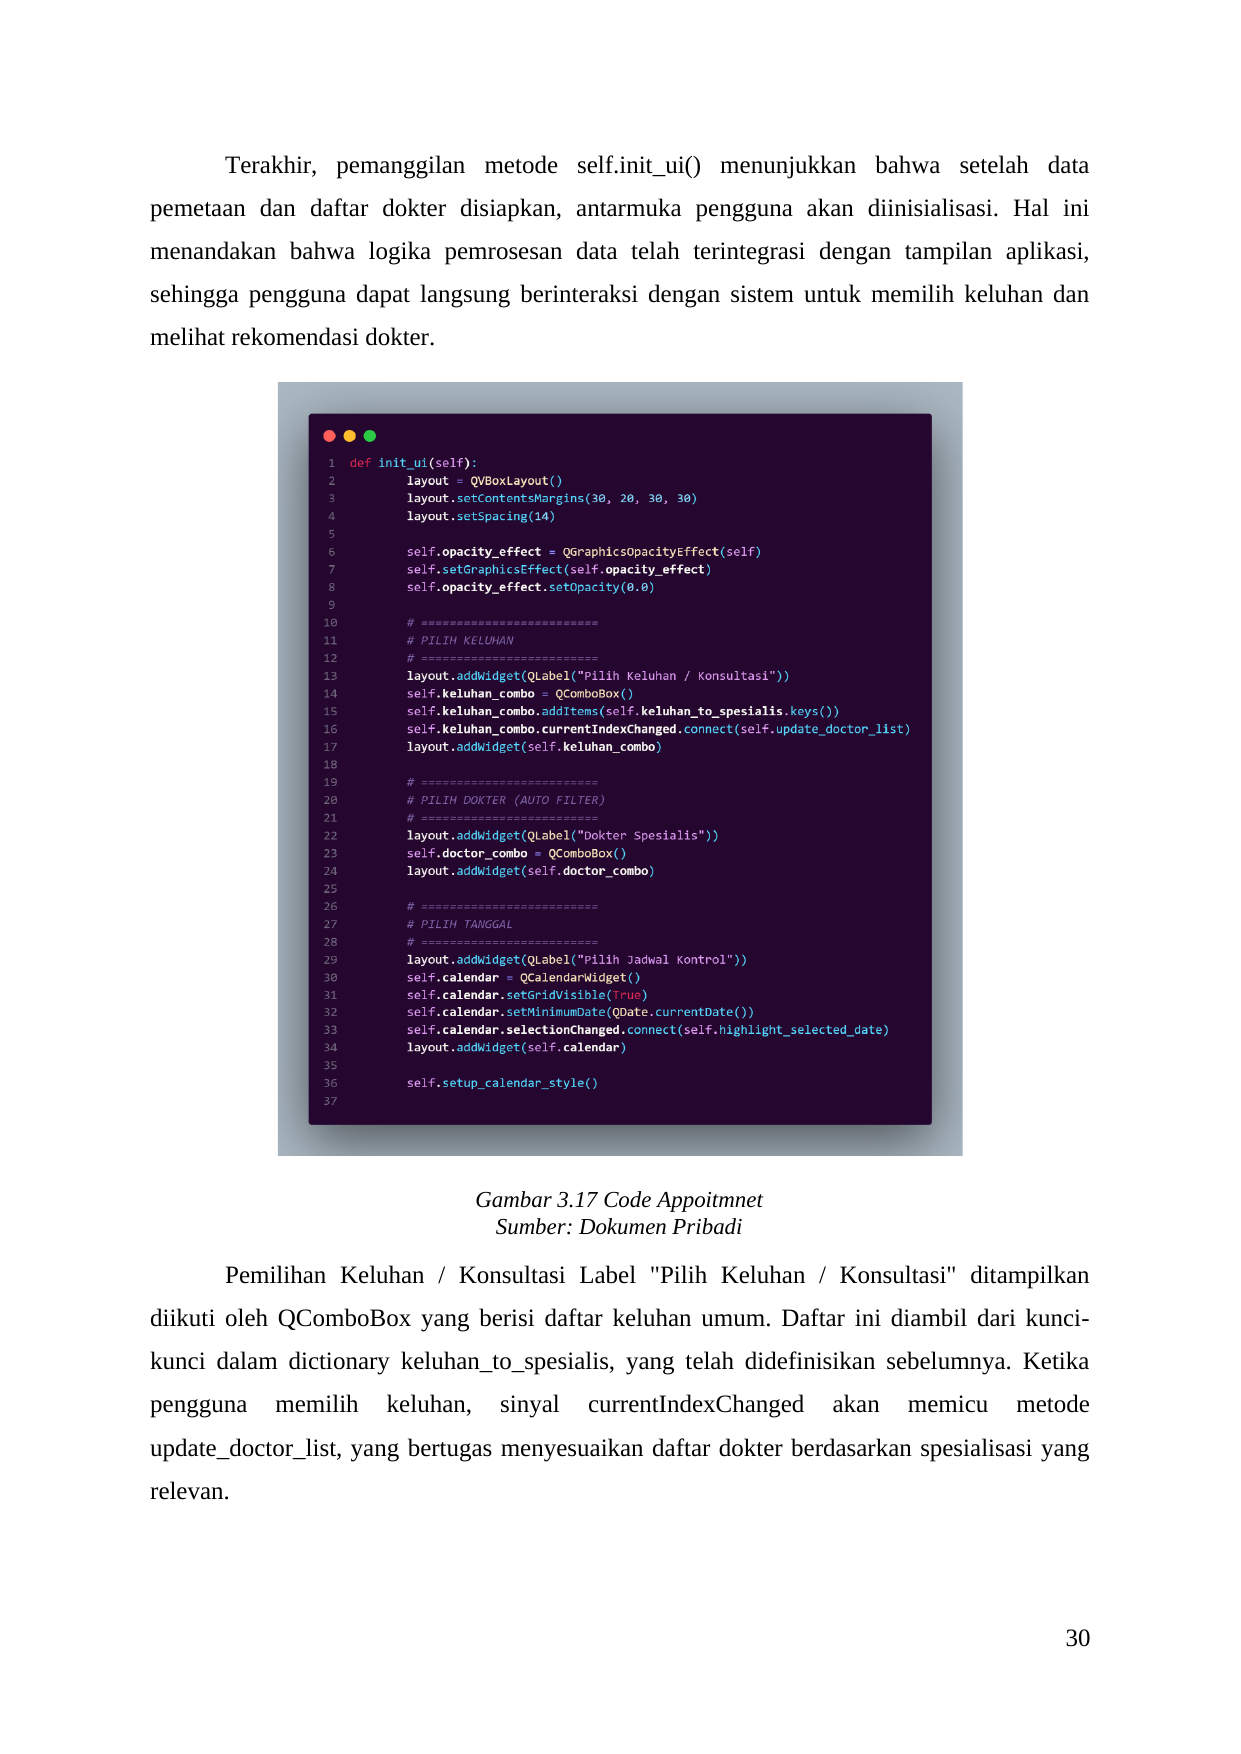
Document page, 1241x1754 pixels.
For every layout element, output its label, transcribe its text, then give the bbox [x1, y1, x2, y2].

text Pemilihan Keluhan / Konsultasi Label "Pilih Keluhan / Konsultasi" ditampilkan diikuti oleh QComboBox yang berisi daftar keluhan umum. Daftar ini diambil dari kunci-kunci dalam dictionary keluhan_to_spesialis, yang telah didefinisikan sebelumnya. Ketika pengguna memilih keluhan, sinyal currentIndexChanged akan memicu metode update_doctor_list, yang bertugas menyesuaikan daftar dokter berdasarkan spesialisasi yang relevan. [150, 1260, 1090, 1504]
text Terakhir, pemanggilan metode self.init_ui() menunjukkan bahwa setelah data pemetaan dan daftar dokter disiapkan, antarmuka pengguna akan diinisialisasi. Hal ini menandakan bahwa logika pemrosesan data telah terintegrasi dengan tampilan aplikasi, sehingga pengguna dapat langsung berinteraksi dengan sistem untuk memilih keluhan dan melihat rekomendasi dokter. [150, 150, 1090, 351]
text Gambar 3.17 Code Appoitmnet Sumber: Dokumen Pribadi [150, 1187, 1090, 1239]
picture [277, 382, 963, 1156]
